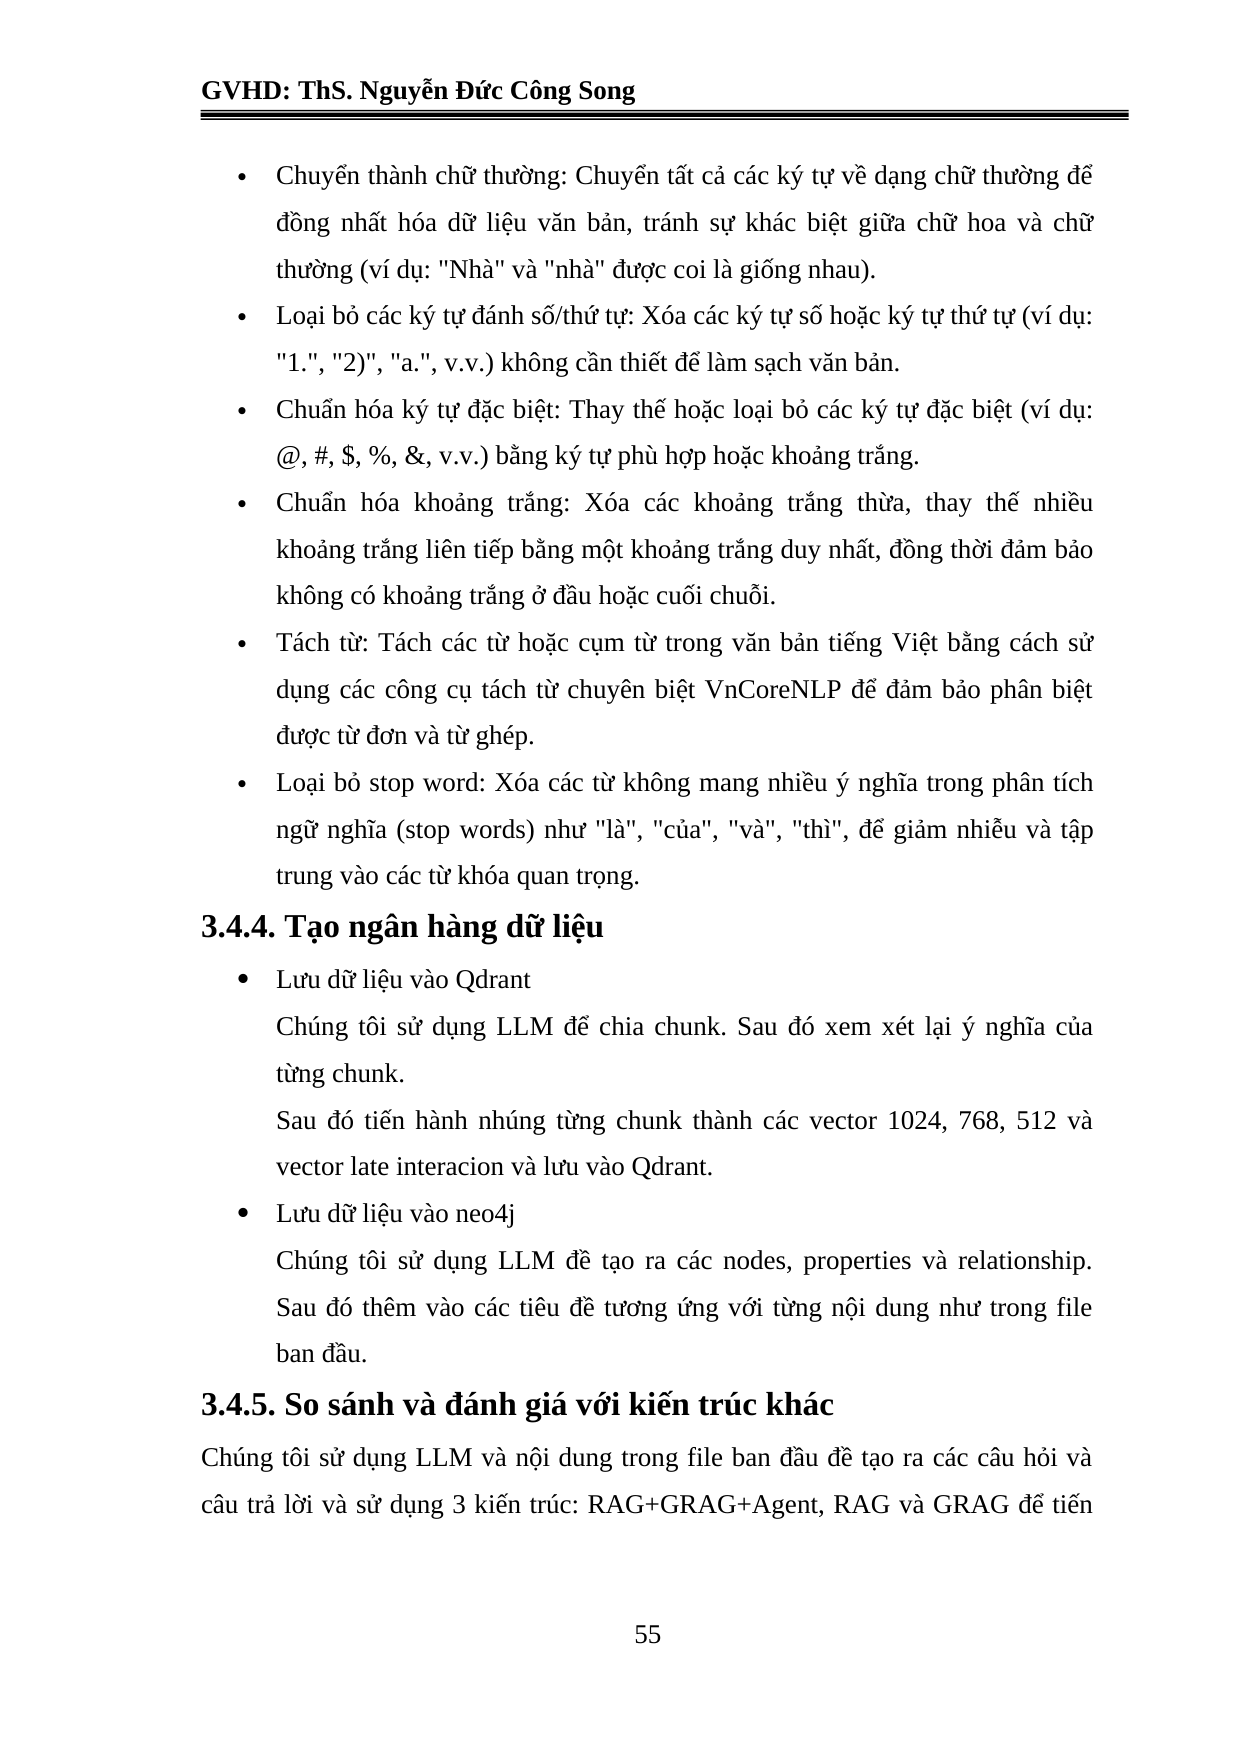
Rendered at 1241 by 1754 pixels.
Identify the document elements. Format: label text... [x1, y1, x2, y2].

list Sau đó tiến hành nhúng từng chunk thành các vector 1024, 768, 512 và vector late interacion và lưu vào Qdrant. [276, 1104, 1094, 1182]
list Chúng tôi sử dụng LLM để chia chunk. Sau đó xem xét lại ý nghĩa của từng chunk. [276, 1011, 1094, 1088]
list Loại bỏ stop word: Xóa các từ không mang nhiều ý nghĩa trong phân tích ngữ nghĩa (stop words) như "là", "của", "và", "thì", để giảm nhiễu và tập trung vào các từ khóa quan trọng. [238, 766, 1094, 891]
list Chúng tôi sử dụng LLM đề tạo ra các nodes, properties và relationship. Sau đó thêm vào các tiêu đề tương ứng với từng nội dung như trong file ban đầu. [276, 1244, 1094, 1368]
subtitle Tạo ngân hàng dữ liệu [201, 906, 1094, 944]
list Chuẩn hóa khoảng trắng: Xóa các khoảng trắng thừa, thay thế nhiều khoảng trắng liên tiếp bằng một khoảng trắng duy nhất, đồng thời đảm bảo không có khoảng trắng ở đầu hoặc cuối chuỗi. [238, 486, 1094, 611]
list Chuẩn hóa ký tự đặc biệt: Thay thế hoặc loại bỏ các ký tự đặc biệt (ví dụ: @, #, $, %, &, v.v.) bằng ký tự phù hợp hoặc khoảng trắng. [238, 393, 1094, 471]
list Tách từ: Tách các từ hoặc cụm từ trong văn bản tiếng Việt bằng cách sử dụng các công cụ tách từ chuyên biệt VnCoreNLP để đảm bảo phân biệt được từ đơn và từ ghép. [238, 626, 1094, 751]
list Chuyển thành chữ thường: Chuyển tất cả các ký tự về dạng chữ thường để đồng nhất hóa dữ liệu văn bản, tránh sự khác biệt giữa chữ hoa và chữ thường (ví dụ: "Nhà" và "nhà" được coi là giống nhau). [238, 159, 1094, 284]
list Lưu dữ liệu vào Qdrant [238, 964, 1094, 995]
subtitle So sánh và đánh giá với kiến trúc khác [201, 1384, 1094, 1422]
list Loại bỏ các ký tự đánh số/thứ tự: Xóa các ký tự số hoặc ký tự thứ tự (ví dụ: "1.", "2)", "a.", v.v.) không cần thiết để làm sạch văn bản. [238, 299, 1094, 377]
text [201, 1442, 1094, 1519]
list Lưu dữ liệu vào neo4j [238, 1197, 1094, 1228]
